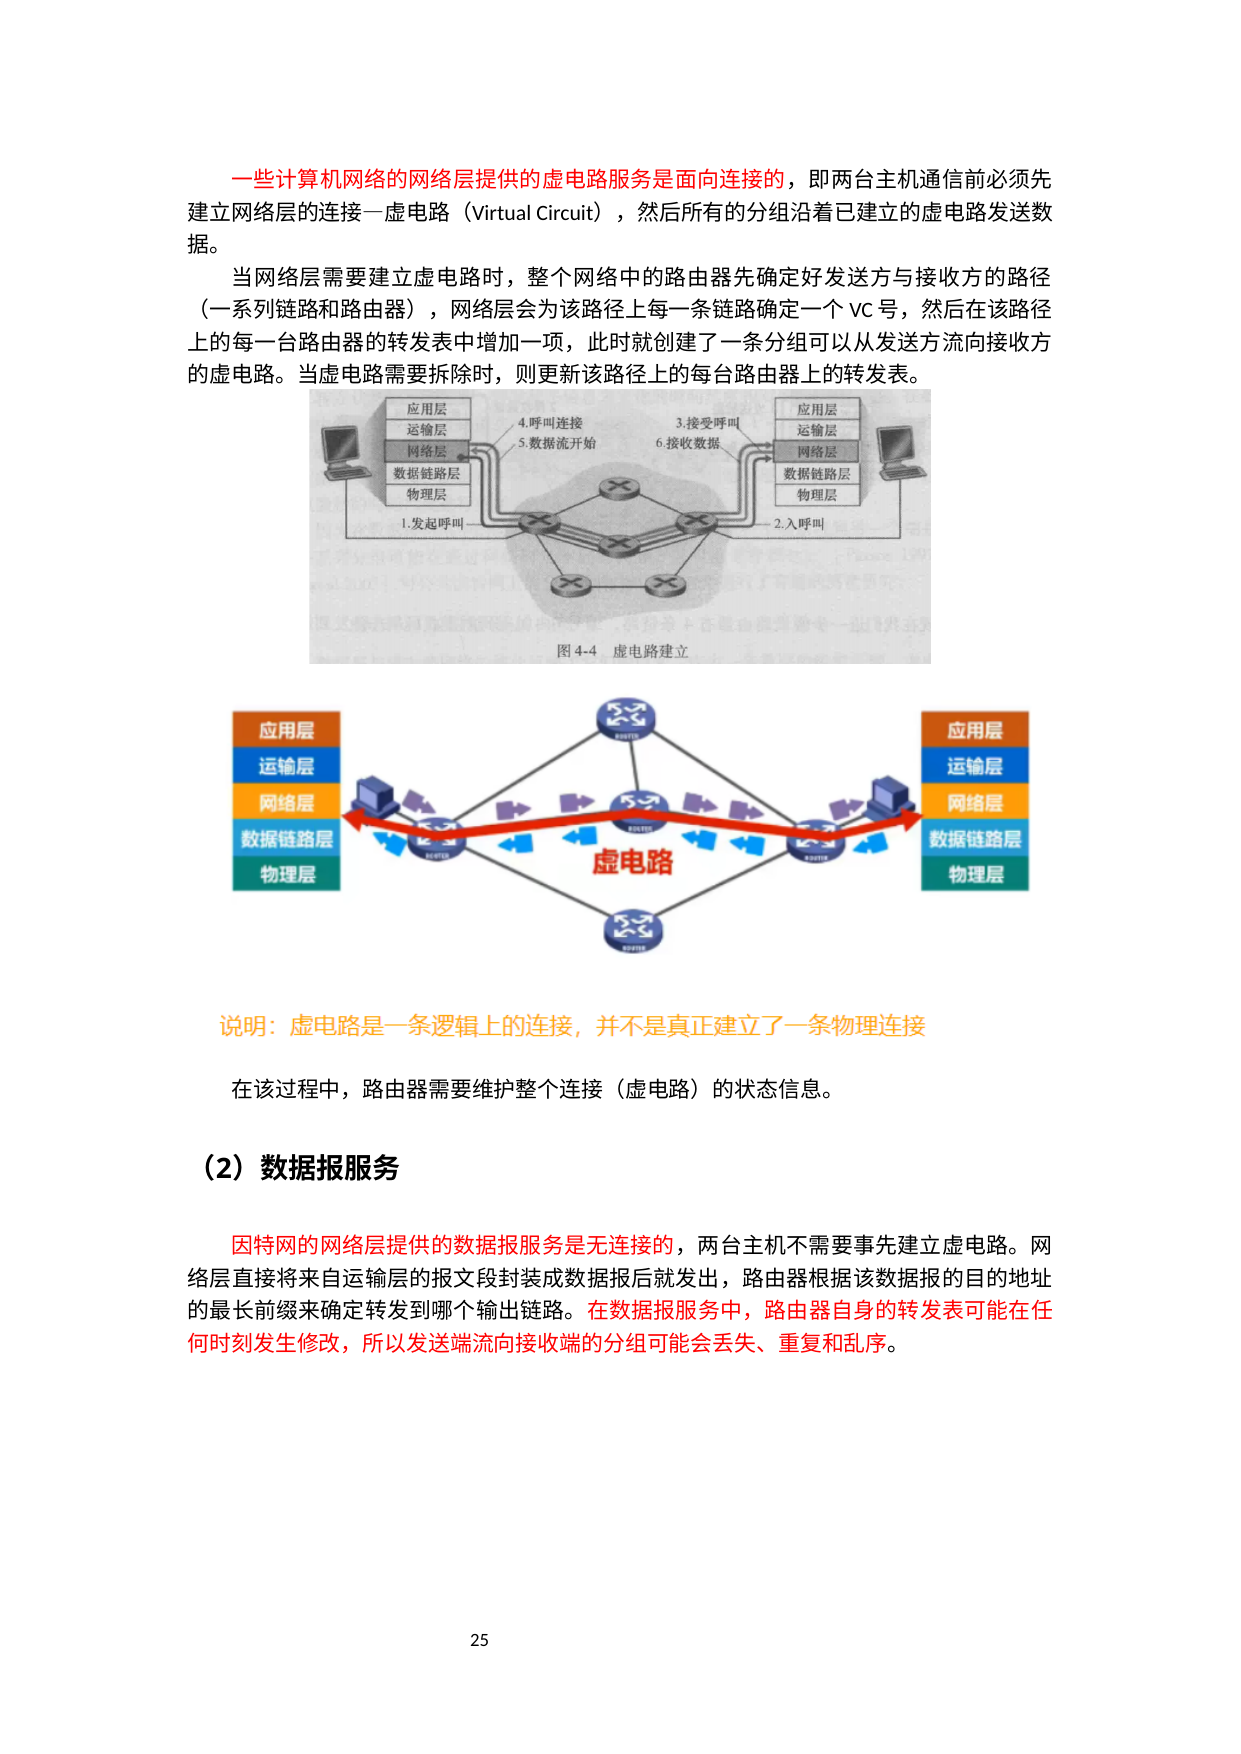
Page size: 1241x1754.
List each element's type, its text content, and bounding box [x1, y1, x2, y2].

list 当网络层需要建立虚电路时，整个网络中的路由器先确定好发送方与接收方的路径（一系列链路和路由器），网络层会为该路径上每一条链路确定一个VC号，然后在该路径上的每一台路由器的转发表中增加一项，此时就创建了一条分组可以从发送方流向接收方的虚电路。当虚电路需要拆除时，则更新该路径上的每台路由器上的转发表。 [187, 259, 1053, 389]
picture [187, 682, 1053, 1054]
text 一些计算机网络的网络层提供的虚电路服务是面向连接的，即两台主机通信前必须先建立网络层的连接—虚电路（Virtual Circuit），然后所有的分组沿着已建立的虚电路发送数据。 [187, 162, 1053, 259]
list 因特网的网络层提供的数据报服务是无连接的，两台主机不需要事先建立虚电路。网络层直接将来自运输层的报文段封装成数据报后就发出，路由器根据该数据报的目的地址的最长前缀来确定转发到哪个输出链路。在数据报服务中，路由器自身的转发表可能在任何时刻发生修改，所以发送端流向接收端的分组可能会丢失、重复和乱序。 [187, 1228, 1053, 1358]
text 在该过程中，路由器需要维护整个连接（虚电路）的状态信息。 [187, 1072, 1053, 1104]
picture [309, 389, 931, 664]
subtitle 数据报服务 [187, 1134, 1053, 1199]
